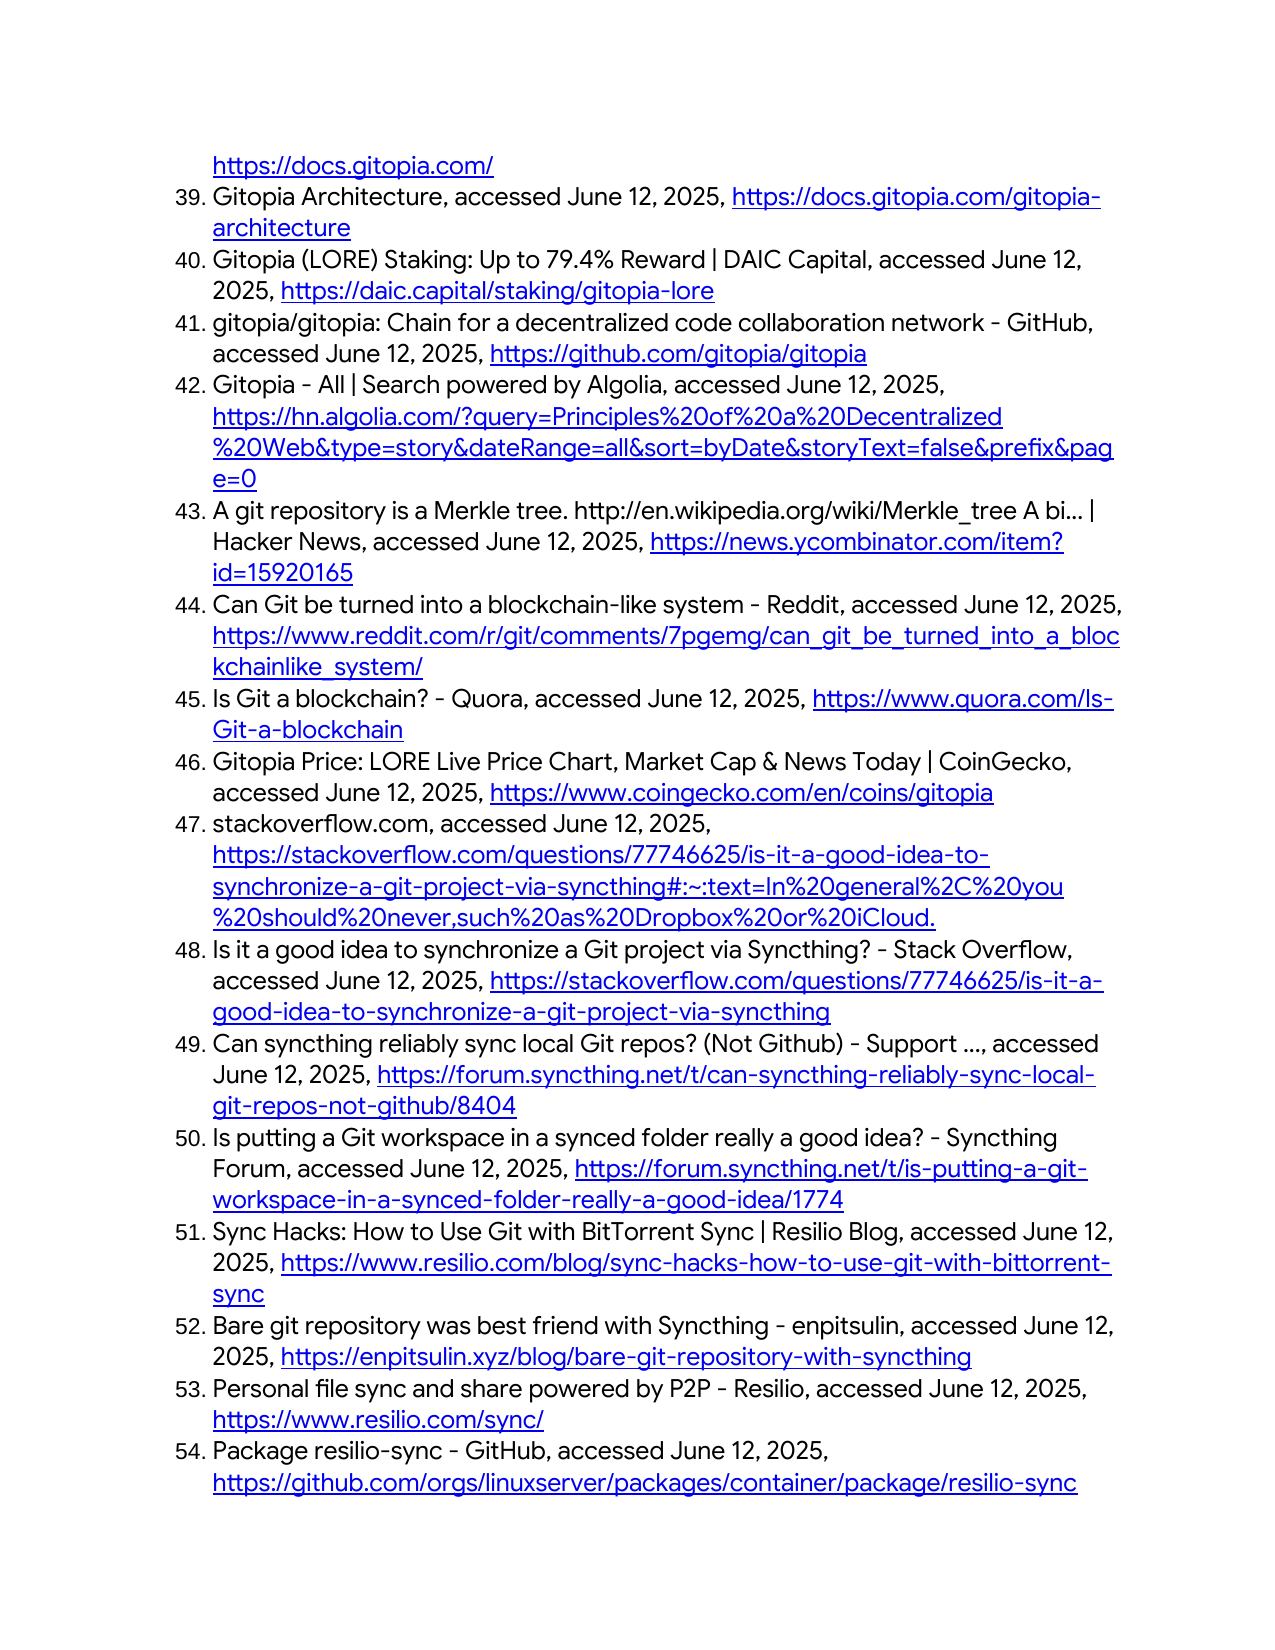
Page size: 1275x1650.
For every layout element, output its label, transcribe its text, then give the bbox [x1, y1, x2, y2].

list Can syncthing reliably sync local Git repos? (Not Github) - Support ..., accessed June 12, 2025, https://forum.syncthing.net/t/can-syncthing-reliably-sync-local-git-repos-not-github/8404 [175, 1028, 1125, 1122]
list Bare git repository was best friend with Syncthing - enpitsulin, accessed June 12, 2025, https://enpitsulin.xyz/blog/bare-git-repository-with-syncthing [175, 1310, 1125, 1373]
list gitopia/gitopia: Chain for a decentralized code collaboration network - GitHub, accessed June 12, 2025, https://github.com/gitopia/gitopia [175, 307, 1125, 369]
list Gitopia - All | Search powered by Algolia, accessed June 12, 2025, https://hn.algolia.com/?query=Principles%20of%20a%20Decentralized%20Web&type=story&dateRange=all&sort=byDate&storyText=false&prefix&page=0 [175, 369, 1125, 495]
list Gitopia (LORE) Staking: Up to 79.4% Reward | DAIC Capital, accessed June 12, 2025, https://daic.capital/staking/gitopia-lore [175, 244, 1125, 307]
list A git repository is a Merkle tree. http://en.wikipedia.org/wiki/Merkle_tree A bi... | Hacker News, accessed June 12, 2025, https://news.ycombinator.com/item?id=15920165 [175, 495, 1125, 589]
list Personal file sync and share powered by P2P - Resilio, accessed June 12, 2025, https://www.resilio.com/sync/ [175, 1373, 1125, 1436]
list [175, 150, 1125, 181]
list Gitopia Architecture, accessed June 12, 2025, https://docs.gitopia.com/gitopia-architecture [175, 181, 1125, 244]
list Is it a good idea to synchronize a Git project via Syncthing? - Stack Overflow, accessed June 12, 2025, https://stackoverflow.com/questions/77746625/is-it-a-good-idea-to-synchronize-a-git-project-via-syncthing [175, 934, 1125, 1028]
list Gitopia Price: LORE Live Price Chart, Market Cap & News Today | CoinGecko, accessed June 12, 2025, https://www.coingecko.com/en/coins/gitopia [175, 746, 1125, 808]
list Sync Hacks: How to Use Git with BitTorrent Sync | Resilio Blog, accessed June 12, 2025, https://www.resilio.com/blog/sync-hacks-how-to-use-git-with-bittorrent-sync [175, 1216, 1125, 1310]
list Is putting a Git workspace in a synced folder really a good idea? - Syncthing Forum, accessed June 12, 2025, https://forum.syncthing.net/t/is-putting-a-git-workspace-in-a-synced-folder-really-a-good-idea/1774 [175, 1122, 1125, 1216]
list Is Git a blockchain? - Quora, accessed June 12, 2025, https://www.quora.com/Is-Git-a-blockchain [175, 683, 1125, 746]
list Package resilio-sync - GitHub, accessed June 12, 2025, https://github.com/orgs/linuxserver/packages/container/package/resilio-sync [175, 1436, 1125, 1498]
list stackoverflow.com, accessed June 12, 2025, https://stackoverflow.com/questions/77746625/is-it-a-good-idea-to-synchronize-a-git-project-via-syncthing#:~:text=In%20general%2C%20you%20should%20never,such%20as%20Dropbox%20or%20iCloud. [175, 808, 1125, 934]
list Can Git be turned into a blockchain-like system - Reddit, accessed June 12, 2025, https://www.reddit.com/r/git/comments/7pgemg/can_git_be_turned_into_a_blockchainlike_system/ [175, 589, 1125, 683]
